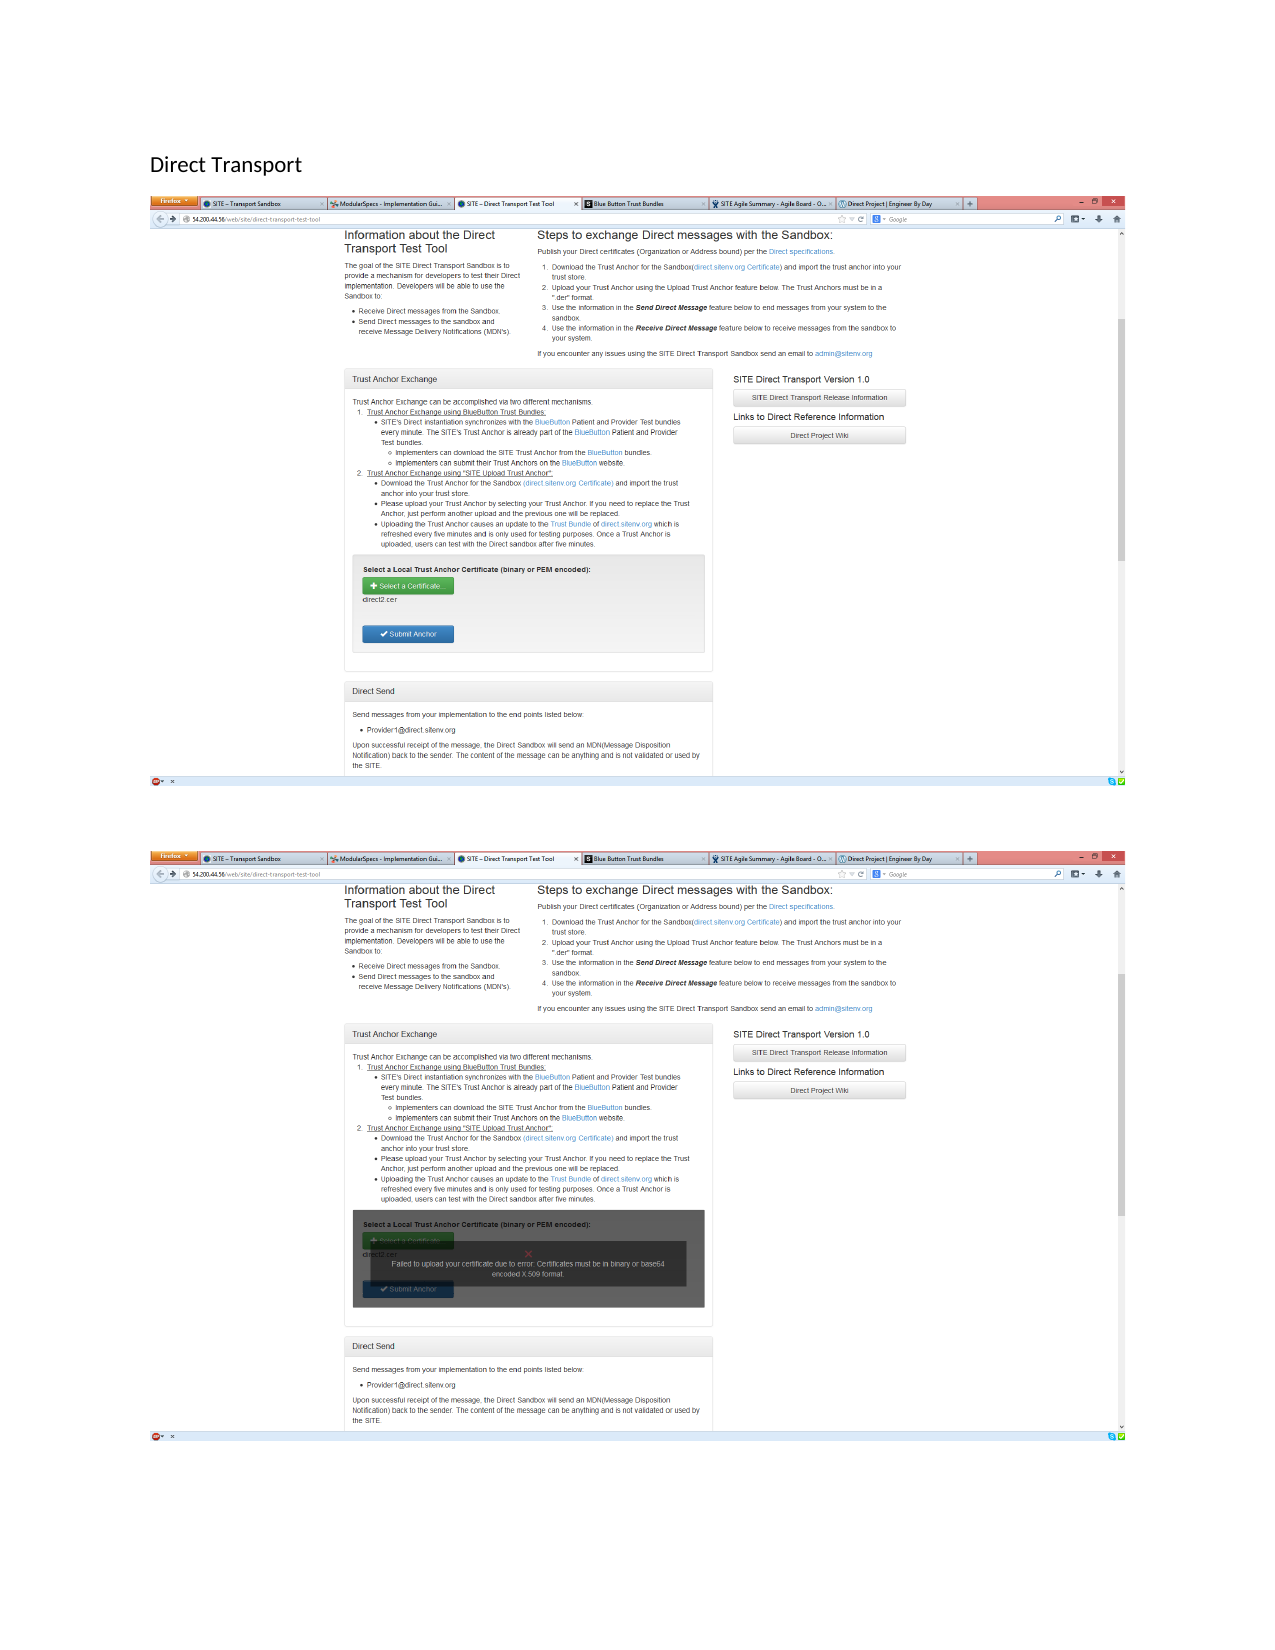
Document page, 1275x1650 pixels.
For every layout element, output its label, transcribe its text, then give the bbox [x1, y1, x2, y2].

text Direct Transport [150, 150, 1125, 178]
picture [150, 851, 1125, 1441]
picture [150, 196, 1125, 786]
